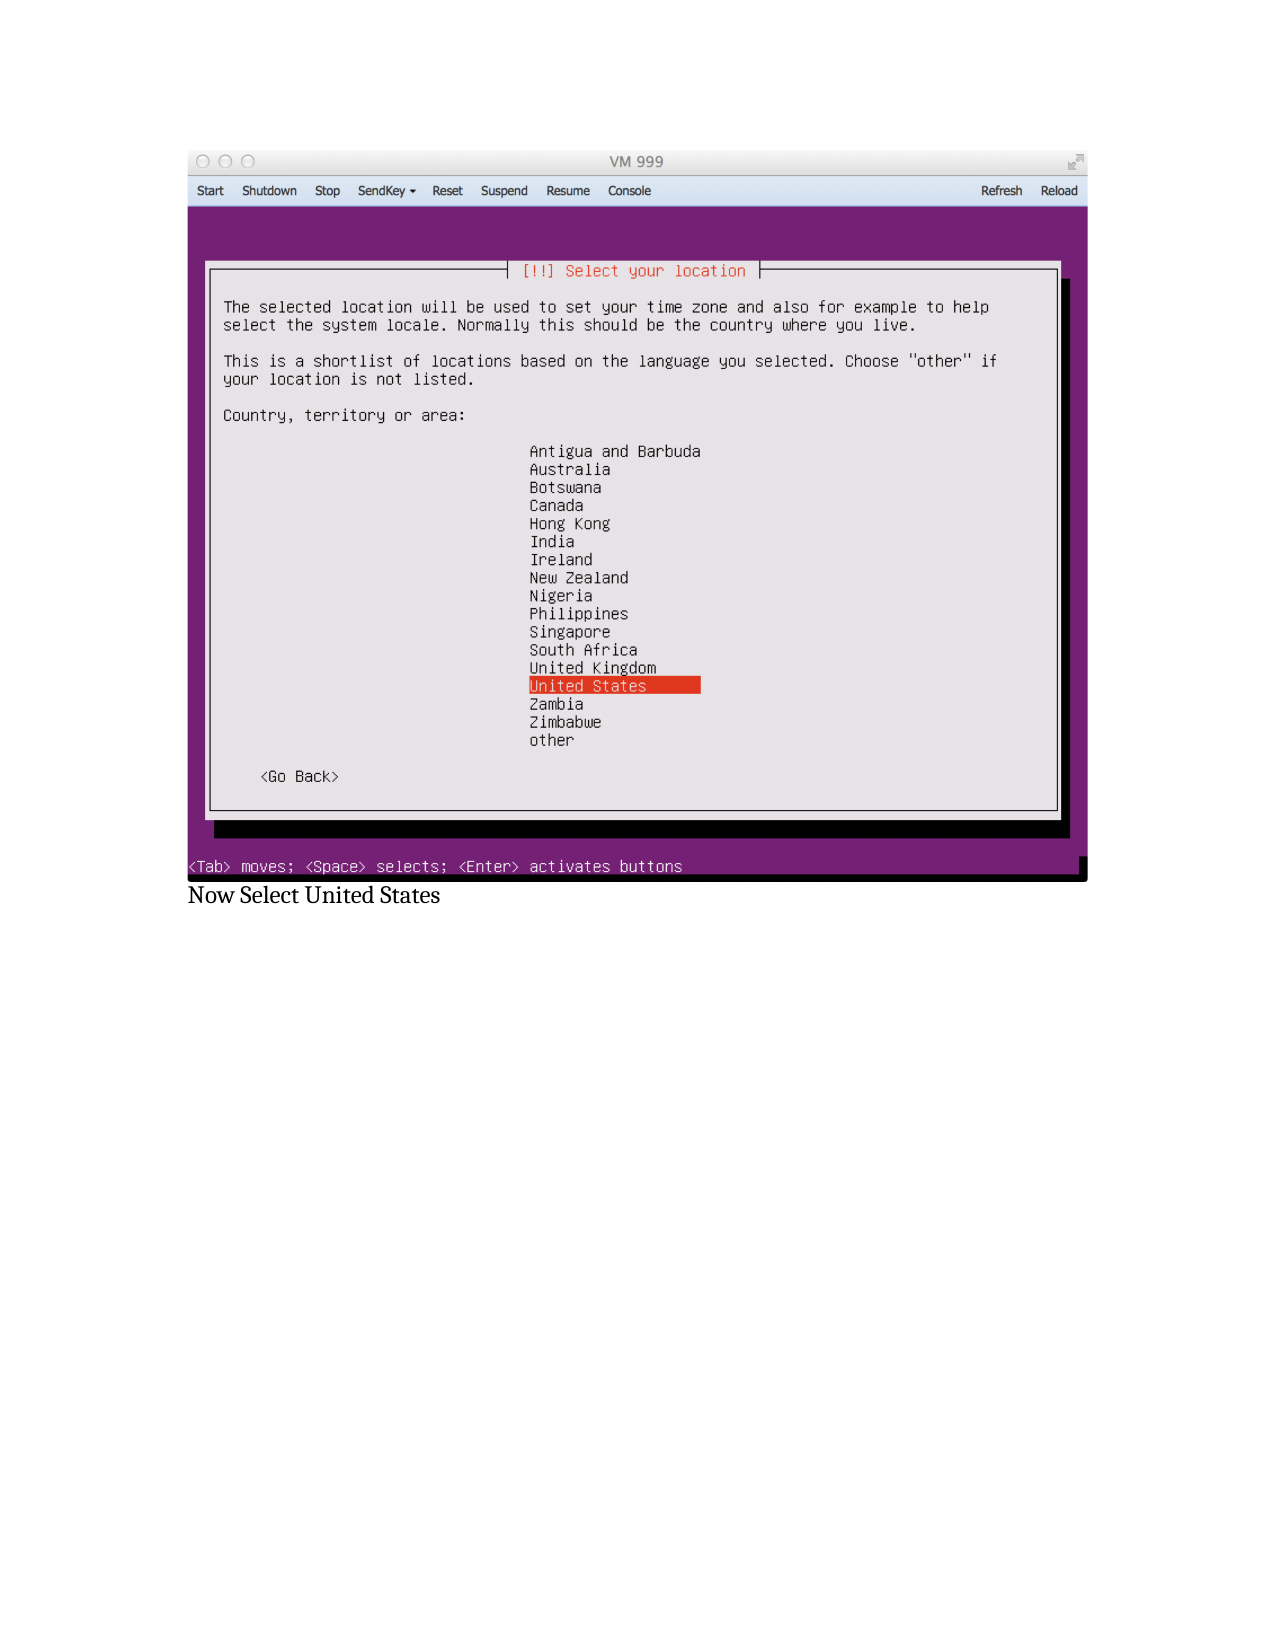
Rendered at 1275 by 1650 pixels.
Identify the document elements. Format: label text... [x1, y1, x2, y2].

picture [187, 150, 1088, 882]
text Now Select United States [187, 882, 1087, 910]
